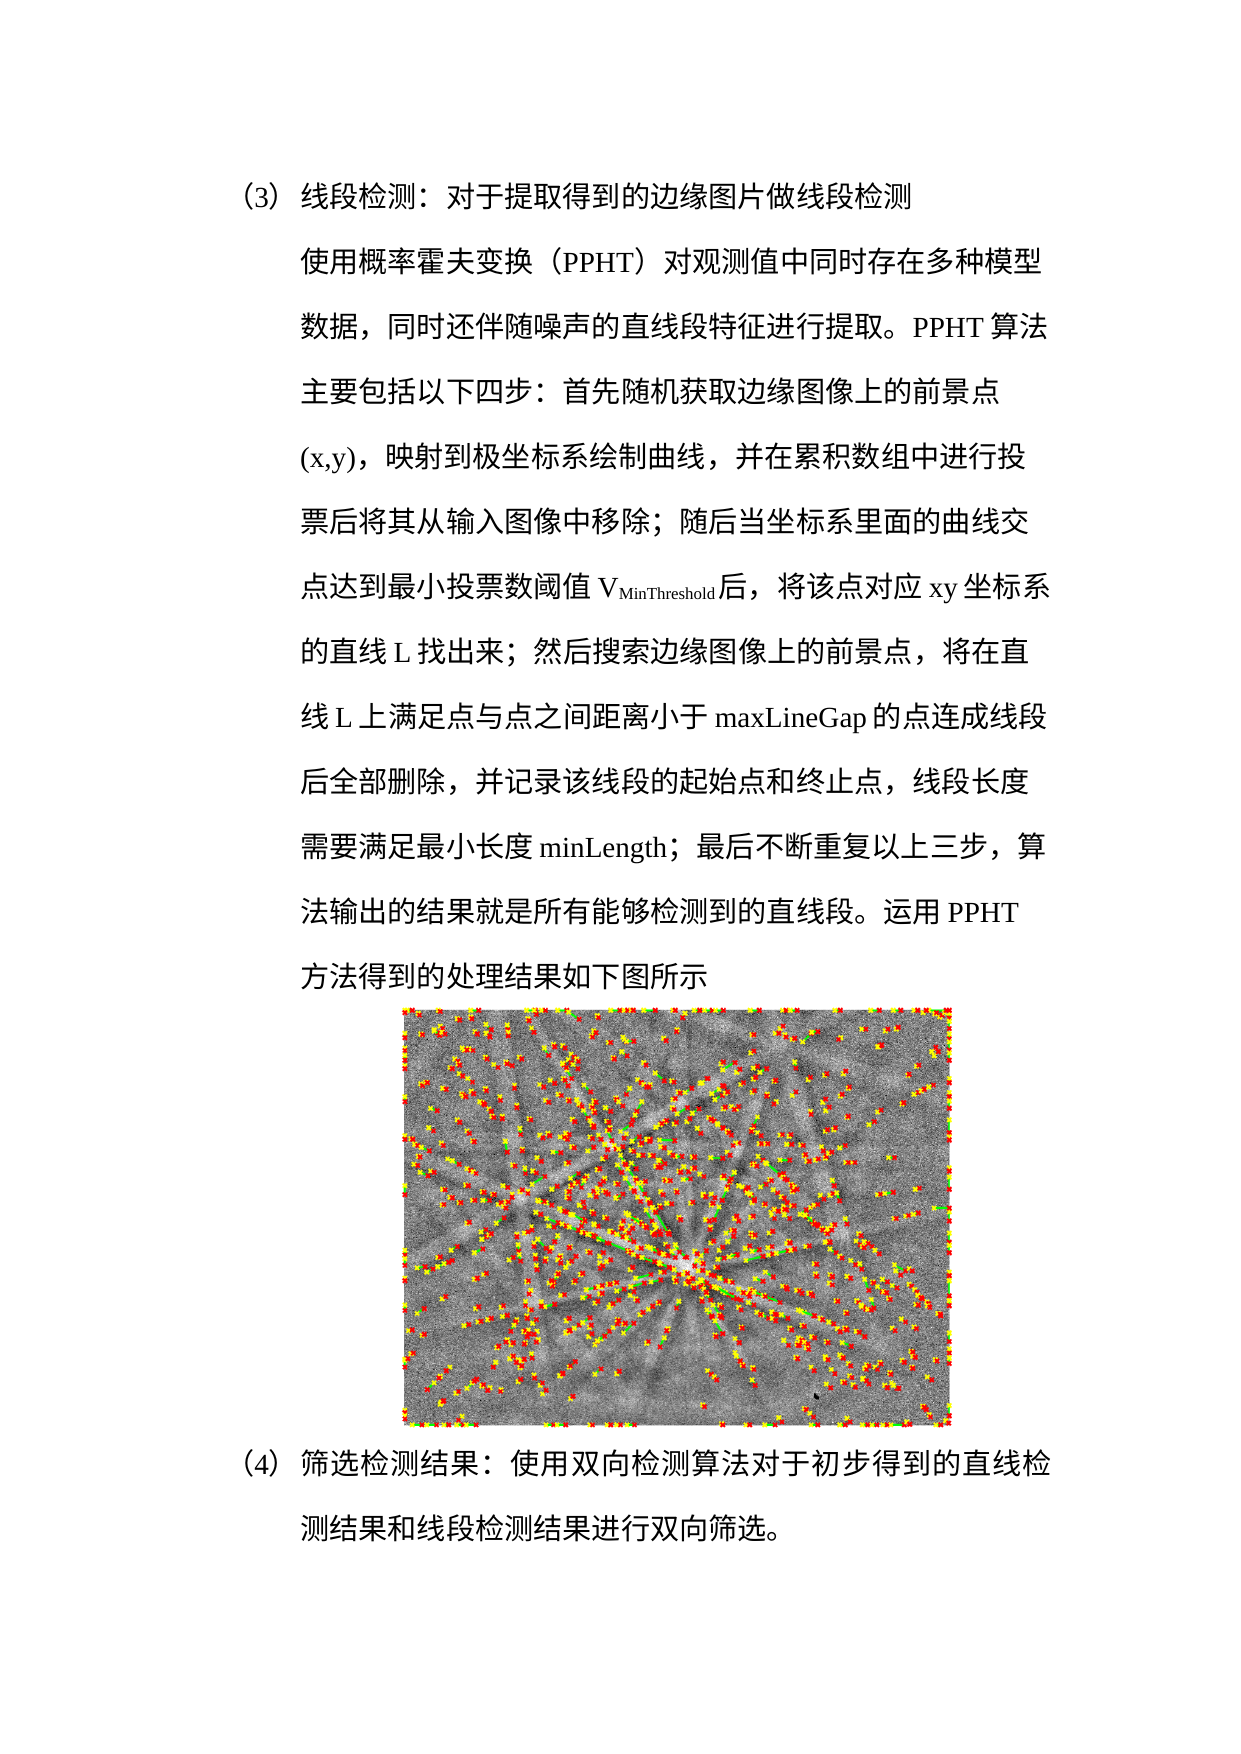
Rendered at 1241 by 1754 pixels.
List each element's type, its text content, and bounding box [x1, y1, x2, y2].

list 筛选检测结果：使用双向检测算法对于初步得到的直线检测结果和线段检测结果进行双向筛选。 [225, 1429, 1053, 1559]
list 使用概率霍夫变换（PPHT）对观测值中同时存在多种模型数据，同时还伴随噪声的直线段特征进行提取。PPHT算法主要包括以下四步：首先随机获取边缘图像上的前景点(x,y)，映射到极坐标系绘制曲线，并在累积数组中进行投票后将其从输入图像中移除；随后当坐标系里面的曲线交点达到最小投票数阈值VMinThreshold后，将该点对应xy坐标系的直线L找出来；然后搜索边缘图像上的前景点，将在直线L上满足点与点之间距离小于maxLineGap的点连成线段后全部删除，并记录该线段的起始点和终止点，线段长度需要满足最小长度minLength；最后不断重复以上三步，算法输出的结果就是所有能够检测到的直线段。运用PPHT方法得到的处理结果如下图所示 [300, 227, 1053, 1007]
picture [400, 1007, 953, 1428]
list 线段检测：对于提取得到的边缘图片做线段检测 [225, 162, 1053, 227]
